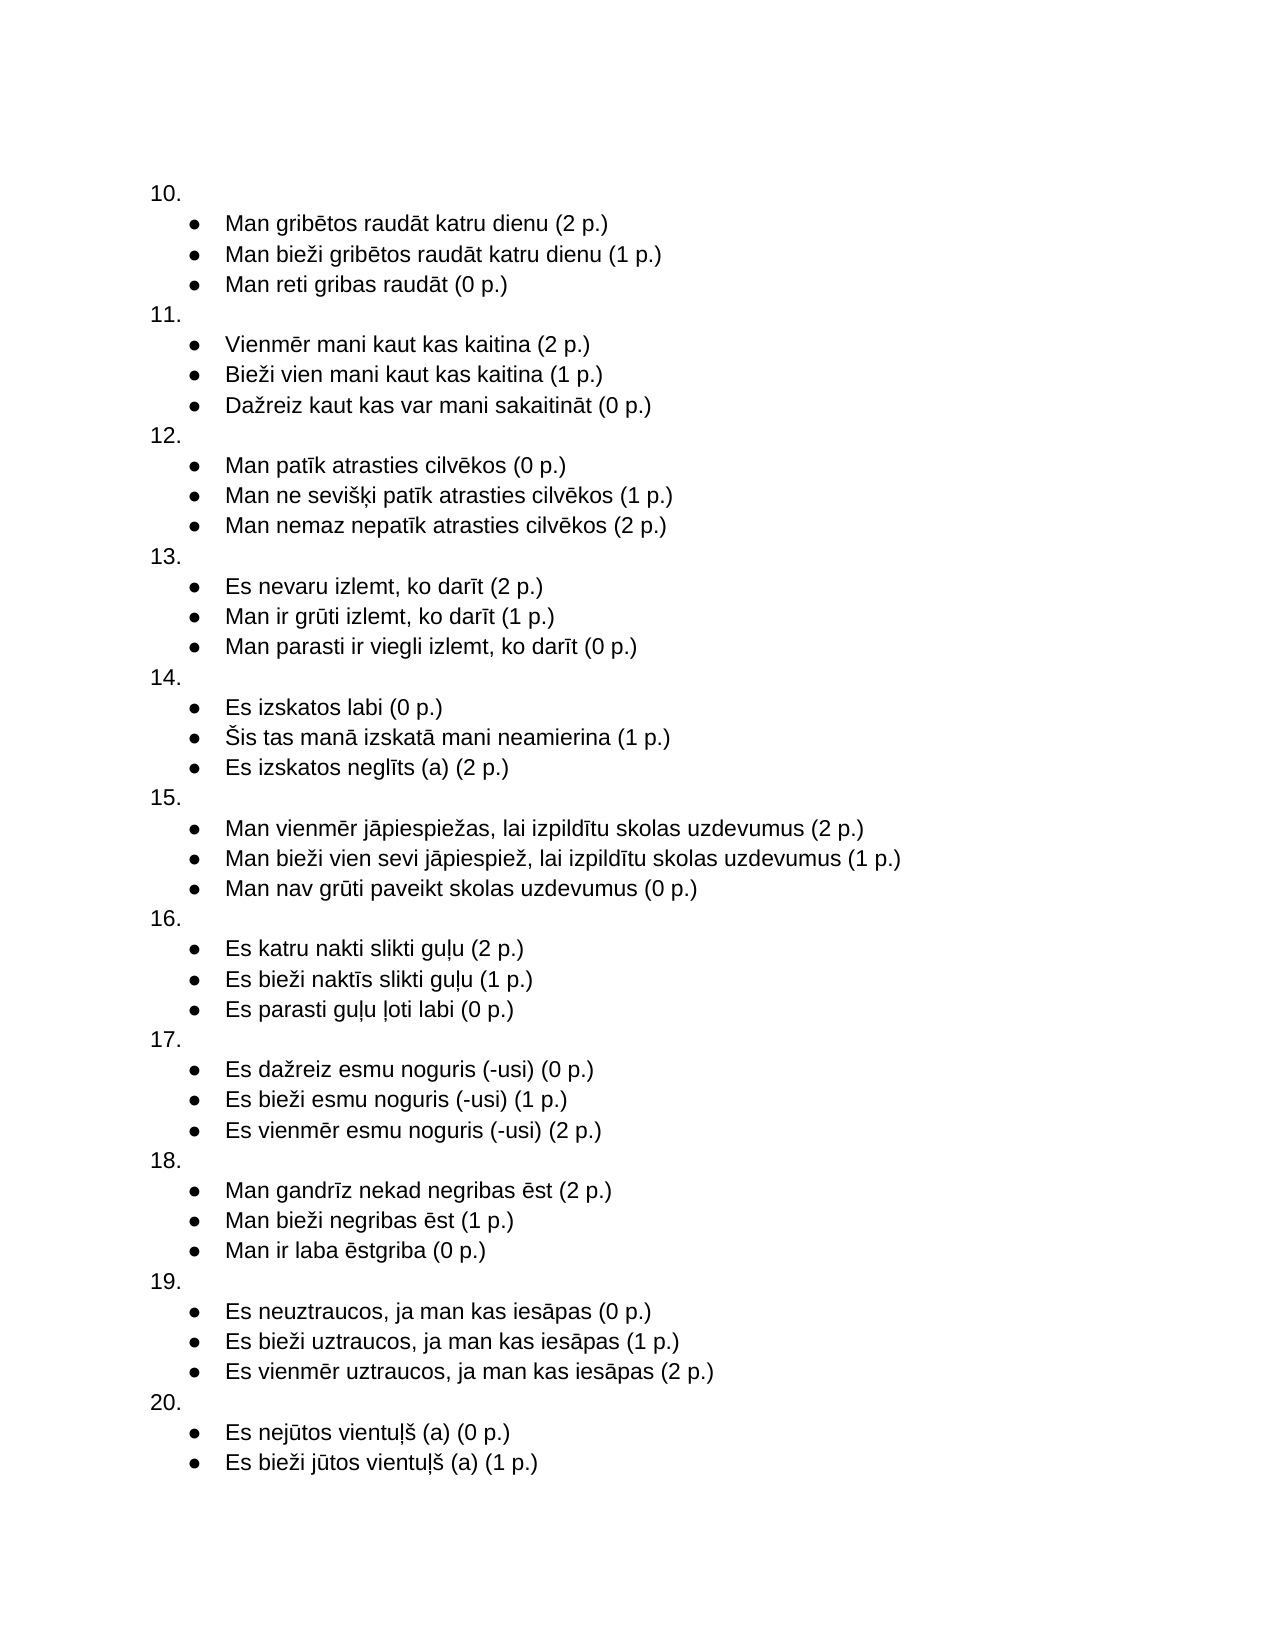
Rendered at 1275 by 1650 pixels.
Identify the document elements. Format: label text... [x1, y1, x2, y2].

list Man bieži gribētos raudāt katru dienu (1 p.) [187, 241, 1125, 267]
list Es bieži uztraucos, ja man kas iesāpas (1 p.) [187, 1328, 1125, 1354]
list Dažreiz kaut kas var mani sakaitināt (0 p.) [187, 392, 1125, 418]
list Man reti gribas raudāt (0 p.) [187, 271, 1125, 297]
text 11. [150, 301, 1125, 327]
list Es izskatos labi (0 p.) [187, 694, 1125, 720]
text 13. [150, 543, 1125, 569]
list Man nemaz nepatīk atrasties cilvēkos (2 p.) [187, 512, 1125, 539]
text 10. [150, 180, 1125, 207]
text 20. [150, 1388, 1125, 1415]
text 18. [150, 1147, 1125, 1173]
text 14. [150, 663, 1125, 690]
text 16. [150, 905, 1125, 932]
list Es katru nakti slikti guļu (2 p.) [187, 935, 1125, 962]
list Man vienmēr jāpiespiežas, lai izpildītu skolas uzdevumus (2 p.) [187, 814, 1125, 841]
list Man ne sevišķi patīk atrasties cilvēkos (1 p.) [187, 482, 1125, 509]
list Es bieži jūtos vientuļš (a) (1 p.) [187, 1449, 1125, 1475]
list Man bieži vien sevi jāpiespiež, lai izpildītu skolas uzdevumus (1 p.) [187, 845, 1125, 871]
list Bieži vien mani kaut kas kaitina (1 p.) [187, 361, 1125, 388]
text 15. [150, 784, 1125, 811]
list Man ir laba ēstgriba (0 p.) [187, 1237, 1125, 1264]
list Es izskatos neglīts (a) (2 p.) [187, 754, 1125, 781]
text 17. [150, 1026, 1125, 1052]
list Man bieži negribas ēst (1 p.) [187, 1207, 1125, 1234]
list Man ir grūti izlemt, ko darīt (1 p.) [187, 603, 1125, 629]
list Es bieži esmu noguris (-usi) (1 p.) [187, 1086, 1125, 1113]
list Es vienmēr uztraucos, ja man kas iesāpas (2 p.) [187, 1358, 1125, 1385]
list Man gribētos raudāt katru dienu (2 p.) [187, 210, 1125, 237]
list Es dažreiz esmu noguris (-usi) (0 p.) [187, 1056, 1125, 1083]
list Man parasti ir viegli izlemt, ko darīt (0 p.) [187, 633, 1125, 660]
list Es parasti guļu ļoti labi (0 p.) [187, 996, 1125, 1022]
list Es vienmēr esmu noguris (-usi) (2 p.) [187, 1117, 1125, 1143]
list Es nevaru izlemt, ko darīt (2 p.) [187, 573, 1125, 599]
text 19. [150, 1268, 1125, 1294]
list Es bieži naktīs slikti guļu (1 p.) [187, 966, 1125, 992]
text 12. [150, 422, 1125, 448]
list Vienmēr mani kaut kas kaitina (2 p.) [187, 331, 1125, 358]
list Man nav grūti paveikt skolas uzdevumus (0 p.) [187, 875, 1125, 901]
list Man gandrīz nekad negribas ēst (2 p.) [187, 1177, 1125, 1203]
list Šis tas manā izskatā mani neamierina (1 p.) [187, 724, 1125, 750]
list Es nejūtos vientuļš (a) (0 p.) [187, 1419, 1125, 1445]
list Es neuztraucos, ja man kas iesāpas (0 p.) [187, 1298, 1125, 1324]
list Man patīk atrasties cilvēkos (0 p.) [187, 452, 1125, 478]
